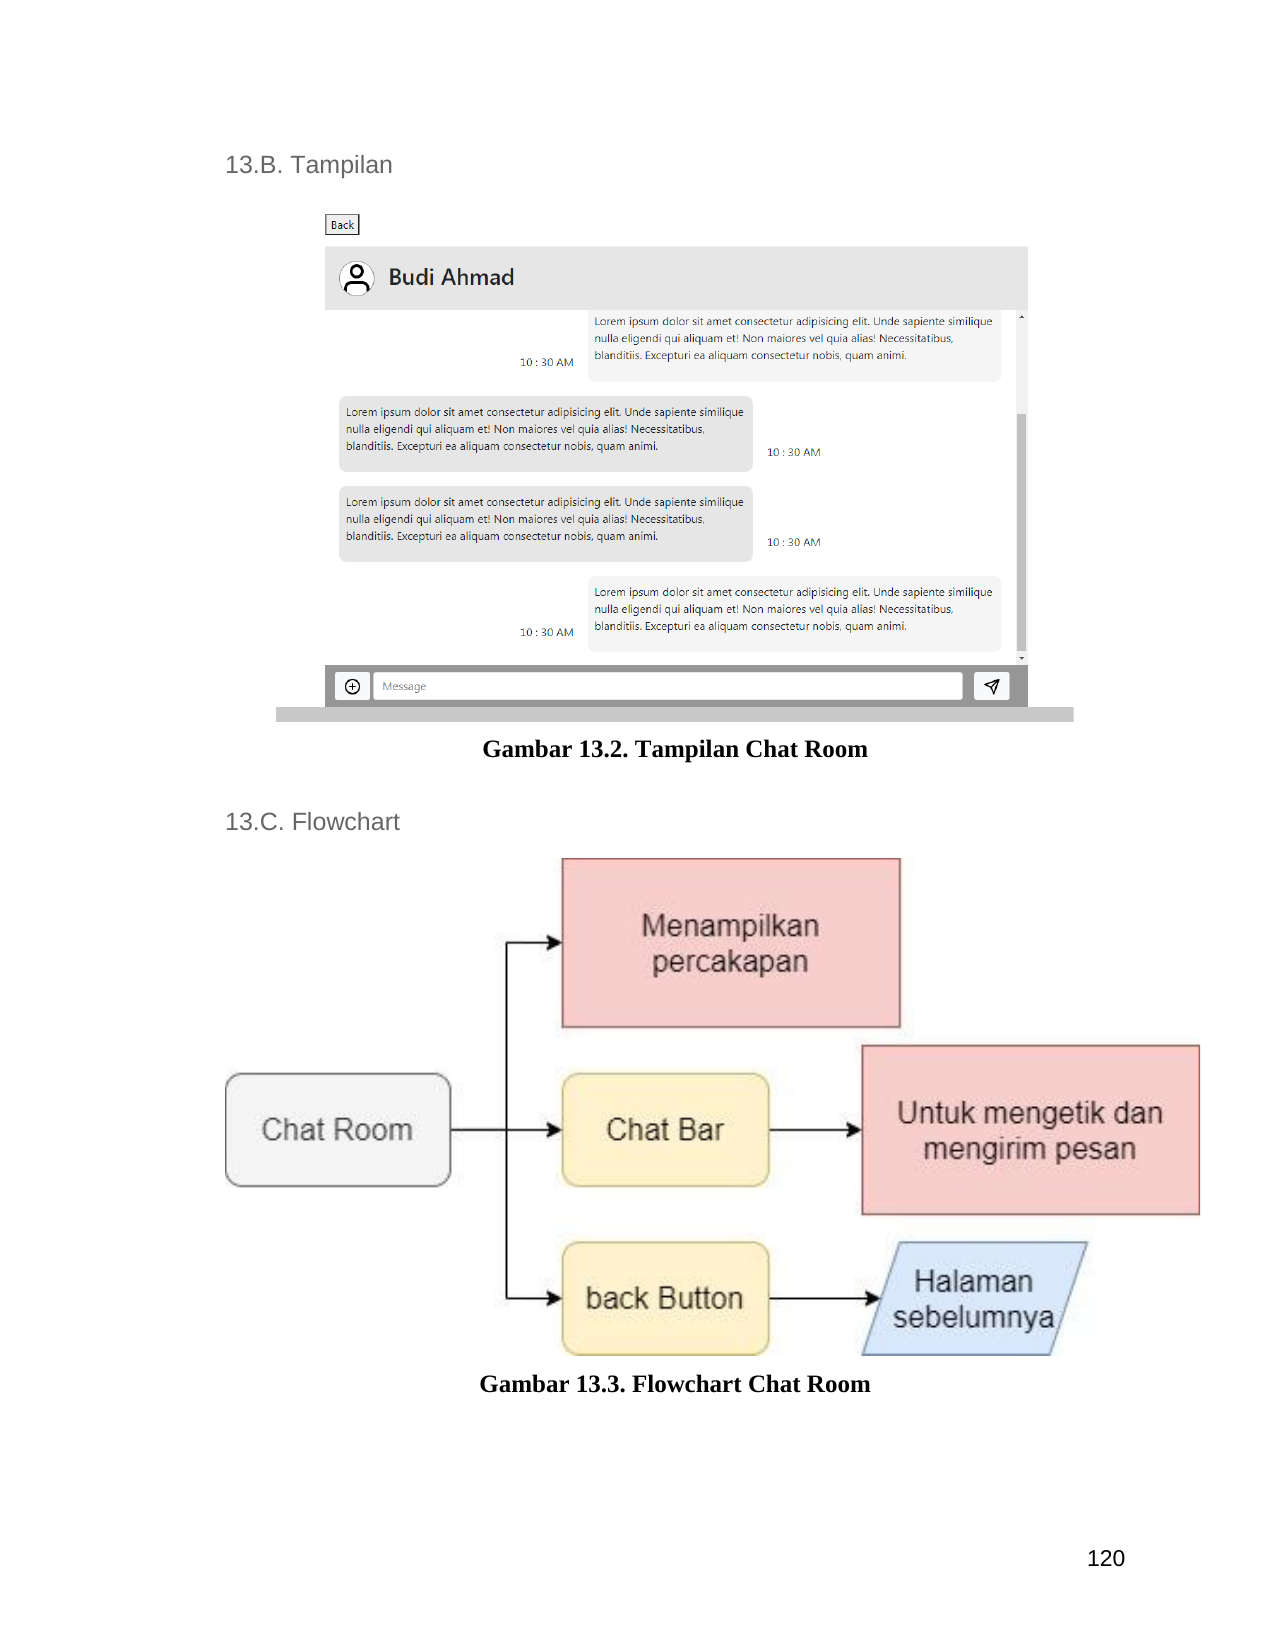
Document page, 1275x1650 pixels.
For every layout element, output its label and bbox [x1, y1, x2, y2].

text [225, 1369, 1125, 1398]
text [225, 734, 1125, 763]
picture [276, 201, 1074, 722]
picture [225, 858, 1200, 1356]
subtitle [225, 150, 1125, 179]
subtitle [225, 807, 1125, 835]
